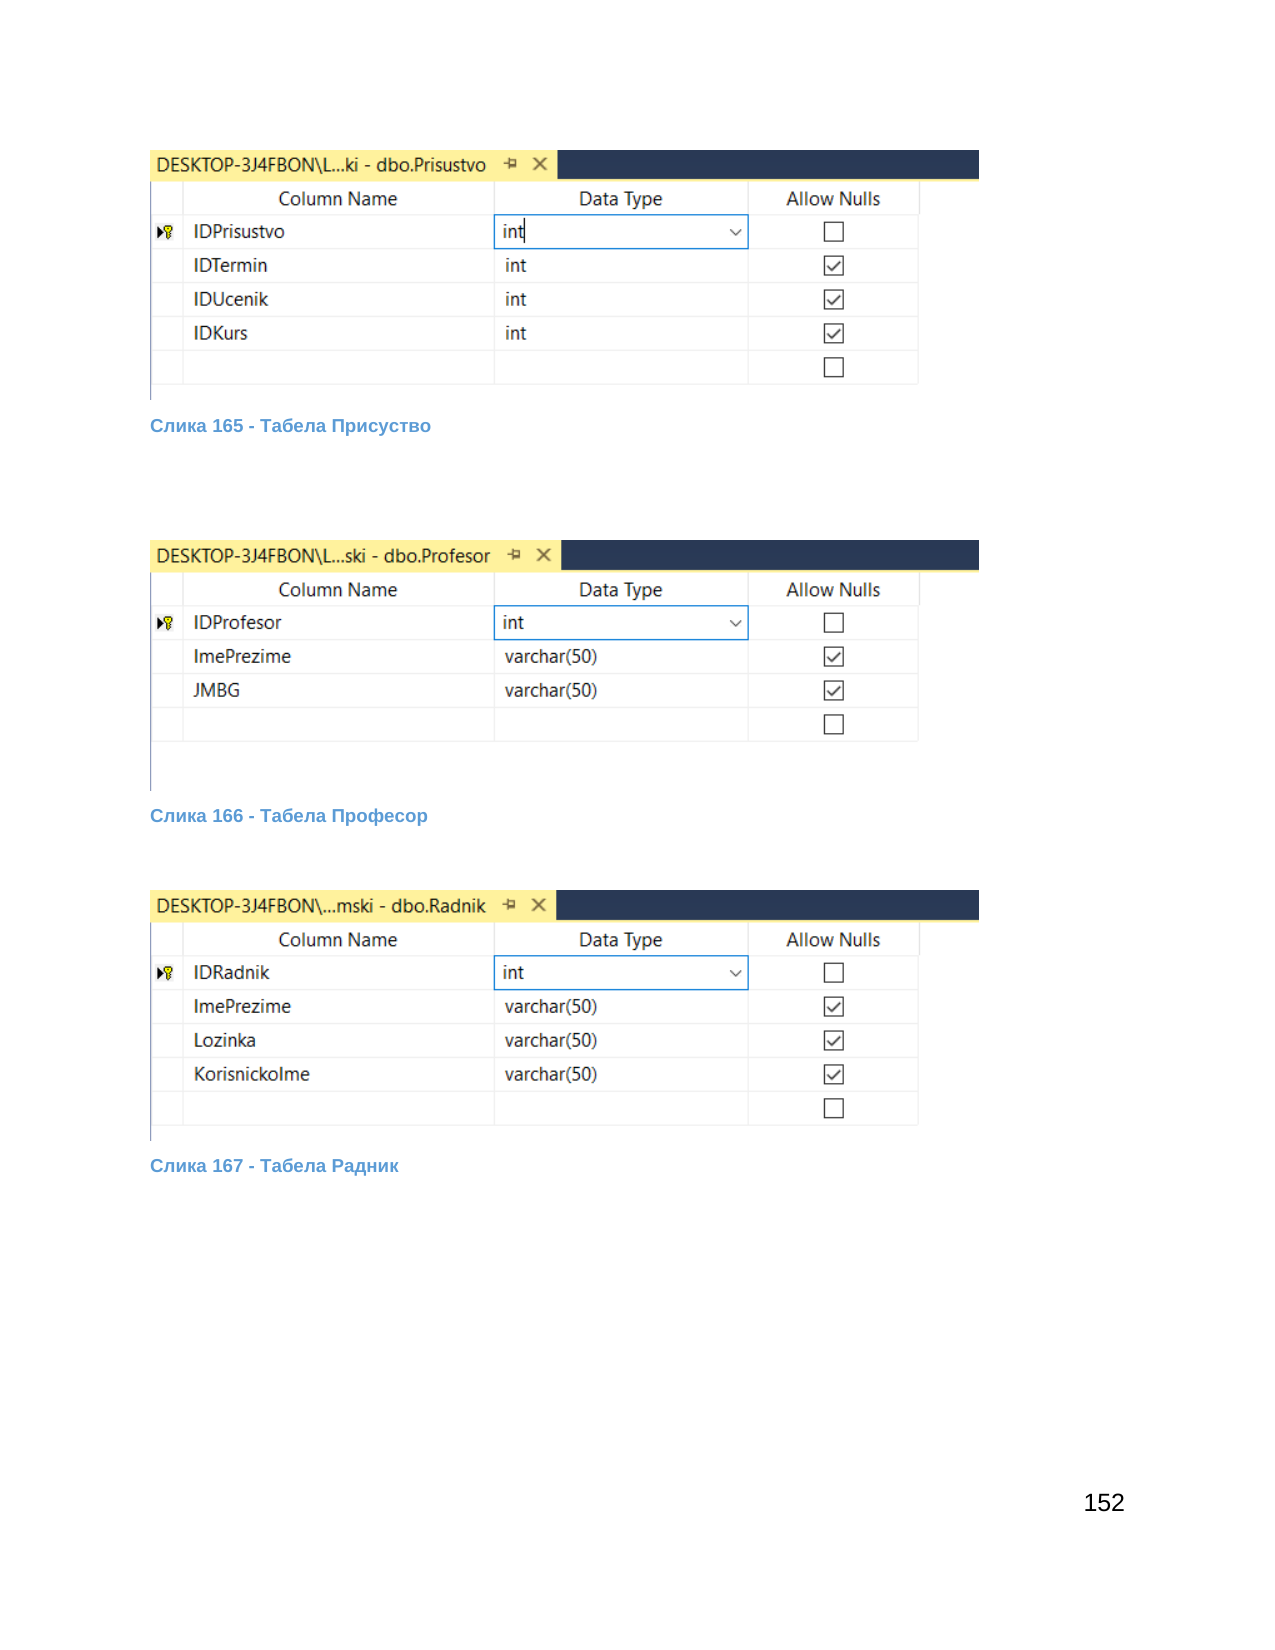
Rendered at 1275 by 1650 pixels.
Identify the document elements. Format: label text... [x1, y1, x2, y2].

text Слика 165 - Табела Присуство [150, 414, 1125, 436]
picture [150, 890, 979, 1141]
picture [150, 540, 979, 791]
text Слика 166 - Табела Професор [150, 805, 1125, 827]
picture [150, 150, 979, 400]
text Слика 167 - Табела Радник [150, 1155, 1125, 1176]
